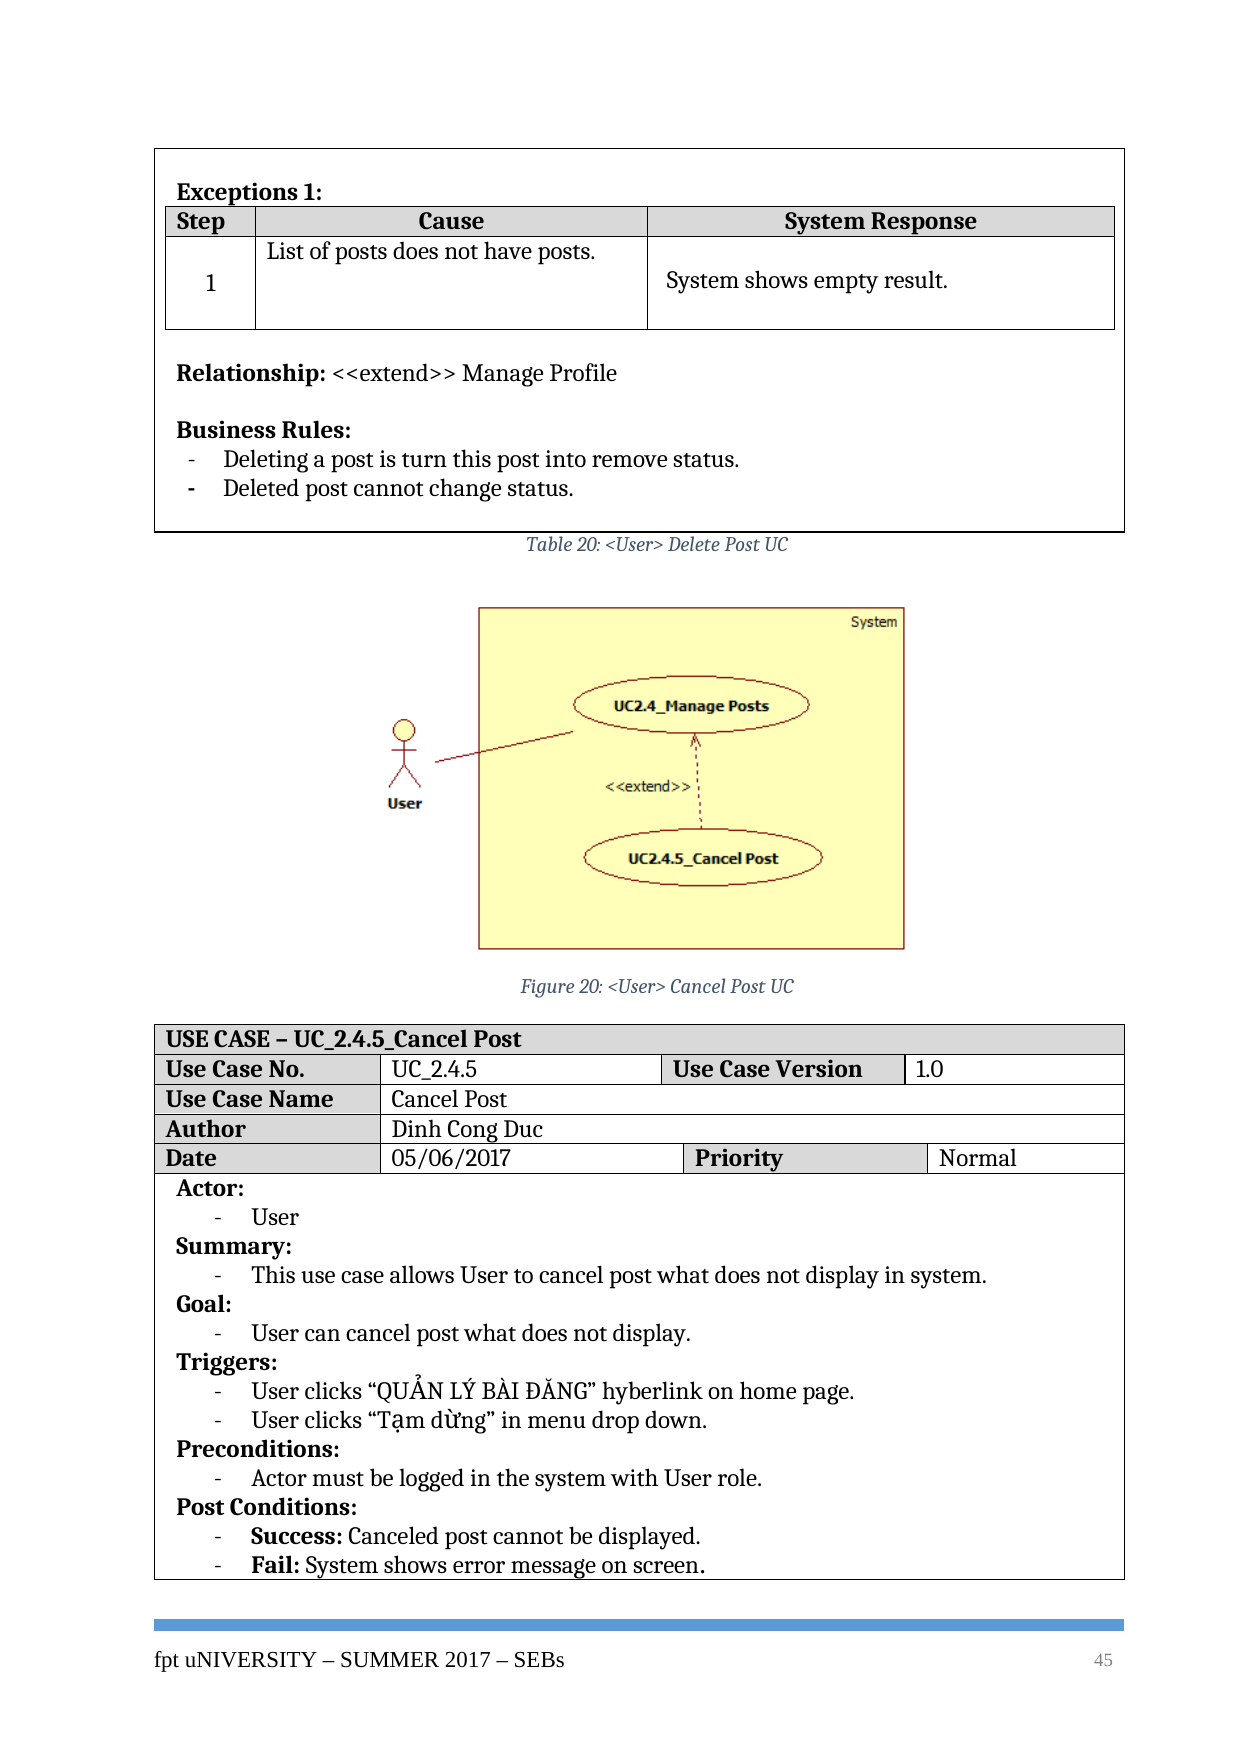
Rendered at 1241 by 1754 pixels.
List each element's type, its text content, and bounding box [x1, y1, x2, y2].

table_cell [155, 1174, 1124, 1579]
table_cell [155, 149, 1124, 531]
table_cell UC_2.4.5 [381, 1055, 661, 1084]
table_cell Normal [928, 1144, 1124, 1173]
table_cell Priority [684, 1144, 927, 1173]
table_cell 05/06/2017 [381, 1144, 683, 1173]
picture [347, 581, 931, 976]
table_cell Author [155, 1115, 380, 1143]
table_cell Dinh Cong Duc [381, 1115, 1124, 1143]
table_header USE CASE – UC_2.4.5_Cancel Post [155, 1025, 1124, 1054]
table_cell 1.0 [906, 1055, 1124, 1084]
table_cell Use Case No. [155, 1055, 380, 1084]
table_cell Cancel Post [381, 1085, 1124, 1113]
table_cell Date [155, 1144, 380, 1173]
table_cell Use Case Name [155, 1085, 380, 1113]
table_cell Use Case Version [662, 1055, 904, 1084]
